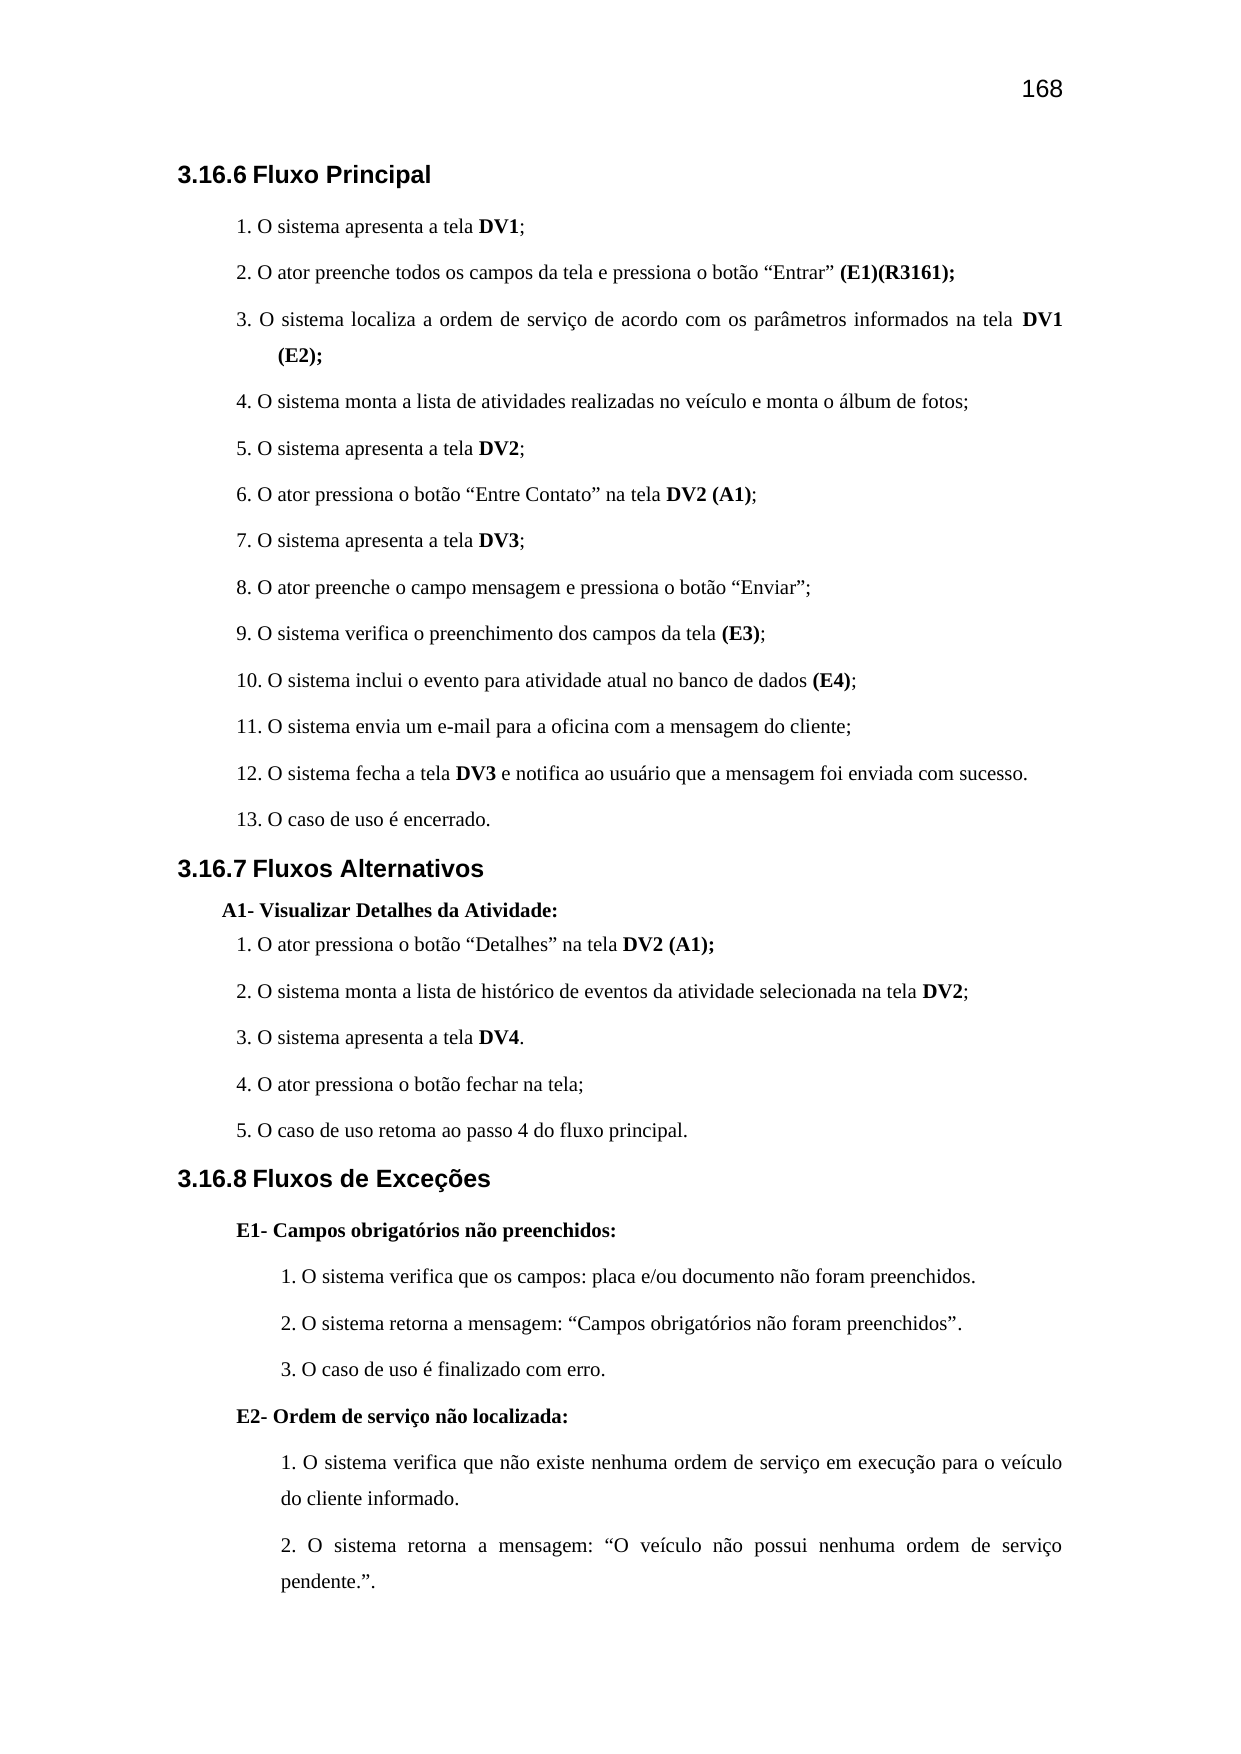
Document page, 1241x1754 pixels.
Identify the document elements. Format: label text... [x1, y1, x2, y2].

text 13. O caso de uso é encerrado. [236, 807, 1063, 831]
text 2. O sistema monta a lista de histórico de eventos da atividade selecionada na tela DV2; [236, 978, 1063, 1003]
text 4. O ator pressiona o botão fechar na tela; [236, 1071, 1063, 1096]
text Fluxos de Exceções [177, 1164, 1063, 1193]
text 1. O ator pressiona o botão “Detalhes” na tela DV2 (A1); [236, 932, 1063, 956]
text A1- Visualizar Detalhes da Atividade: [177, 897, 1063, 922]
text 12. O sistema fecha a tela DV3 e notifica ao usuário que a mensagem foi enviada com sucesso. [236, 761, 1063, 785]
text 3. O caso de uso é finalizado com erro. [281, 1357, 1063, 1381]
text 2. O sistema retorna a mensagem: “O veículo não possui nenhuma ordem de serviço pendente.”. [281, 1533, 1063, 1593]
text 8. O ator preenche o campo mensagem e pressiona o botão “Enviar”; [236, 575, 1063, 599]
text 4. O sistema monta a lista de atividades realizadas no veículo e monta o álbum de fotos; [236, 389, 1063, 413]
text 9. O sistema verifica o preenchimento dos campos da tela (E3); [236, 621, 1063, 645]
text 6. O ator pressiona o botão “Entre Contato” na tela DV2 (A1); [236, 482, 1063, 506]
text 1. O sistema verifica que os campos: placa e/ou documento não foram preenchidos. [281, 1264, 1063, 1288]
text 3. O sistema apresenta a tela DV4. [236, 1025, 1063, 1049]
text 2. O ator preenche todos os campos da tela e pressiona o botão “Entrar” (E1)(R3161); [236, 260, 1063, 284]
text Fluxo Principal [177, 160, 1063, 189]
text 3. O sistema localiza a ordem de serviço de acordo com os parâmetros informados na tela DV1 (E2); [236, 306, 1063, 367]
text E2- Ordem de serviço não localizada: [236, 1404, 1063, 1428]
text 5. O sistema apresenta a tela DV2; [236, 435, 1063, 459]
text 7. O sistema apresenta a tela DV3; [236, 528, 1063, 552]
text 1. O sistema verifica que não existe nenhuma ordem de serviço em execução para o veículo do cliente informado. [281, 1450, 1063, 1510]
text Fluxos Alternativos [177, 853, 1063, 882]
text 1. O sistema apresenta a tela DV1; [236, 213, 1063, 238]
text 5. O caso de uso retoma ao passo 4 do fluxo principal. [236, 1118, 1063, 1142]
text E1- Campos obrigatórios não preenchidos: [236, 1218, 1063, 1242]
text 2. O sistema retorna a mensagem: “Campos obrigatórios não foram preenchidos”. [281, 1311, 1063, 1335]
text 10. O sistema inclui o evento para atividade atual no banco de dados (E4); [236, 668, 1063, 692]
text 11. O sistema envia um e-mail para a oficina com a mensagem do cliente; [236, 714, 1063, 738]
